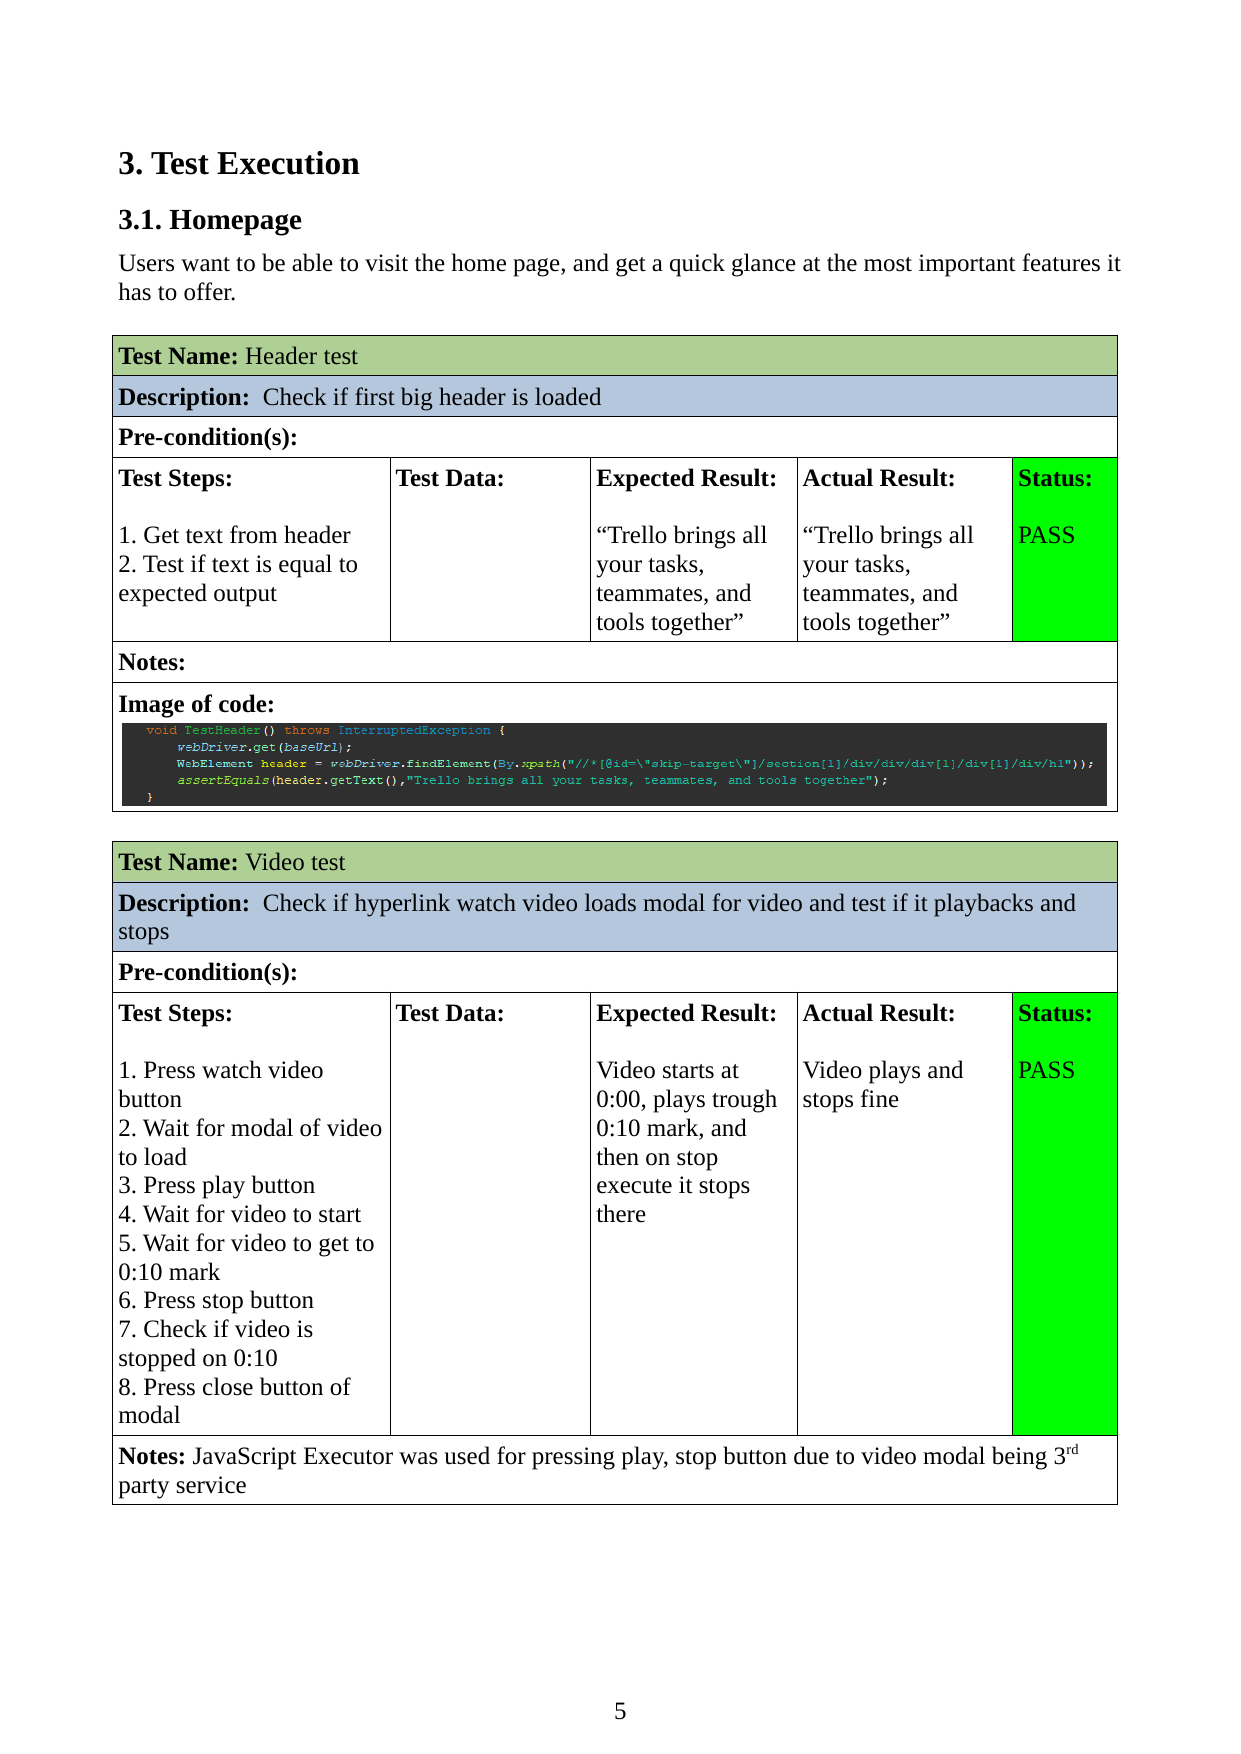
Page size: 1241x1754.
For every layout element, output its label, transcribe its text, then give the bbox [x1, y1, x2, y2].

subtitle 3.1. Homepage [118, 202, 1122, 236]
table_cell Expected Result: “Trello brings all your tasks, teammates, and tools together” [591, 458, 797, 641]
table_cell Test Data: [391, 993, 590, 1435]
table_cell Description: Check if first big header is loaded [113, 376, 1117, 416]
table_cell Notes: JavaScript Executor was used for pressing play, stop button due to video modal being 3rd party service [113, 1436, 1117, 1504]
table_cell Test Data: [391, 458, 590, 641]
table_cell Description: Check if hyperlink watch video loads modal for video and test if it playbacks and stops [113, 883, 1117, 951]
table_header Test Name: Video test [113, 842, 1117, 881]
table_cell Expected Result: Video starts at 0:00, plays trough 0:10 mark, and then on stop execute it stops there [591, 993, 797, 1435]
text Users want to be able to visit the home page, and get a quick glance at the most important features it has to offer. [118, 248, 1122, 306]
table_cell Status: PASS [1013, 993, 1117, 1435]
table_cell Actual Result: “Trello brings all your tasks, teammates, and tools together” [798, 458, 1012, 641]
table_cell Status: PASS [1013, 458, 1117, 641]
table_cell Test Steps: 1. Get text from header 2. Test if text is equal to expected output [113, 458, 390, 641]
picture [122, 723, 1107, 806]
table_cell Pre-condition(s): [113, 952, 1117, 992]
table_cell Notes: [113, 642, 1117, 682]
subtitle 3. Test Execution [118, 143, 1122, 181]
table_cell Actual Result: Video plays and stops fine [798, 993, 1012, 1435]
table_cell Test Steps: 1. Press watch video button 2. Wait for modal of video to load 3. Press play button 4. Wait for video to start 5. Wait for video to get to 0:10 mark 6. Press stop button 7. Check if video is stopped on 0:10 8. Press close button of modal [113, 993, 390, 1435]
table_cell Pre-condition(s): [113, 417, 1117, 457]
table_cell Image of code: [113, 683, 1117, 811]
table_header Test Name: Header test [113, 336, 1117, 375]
